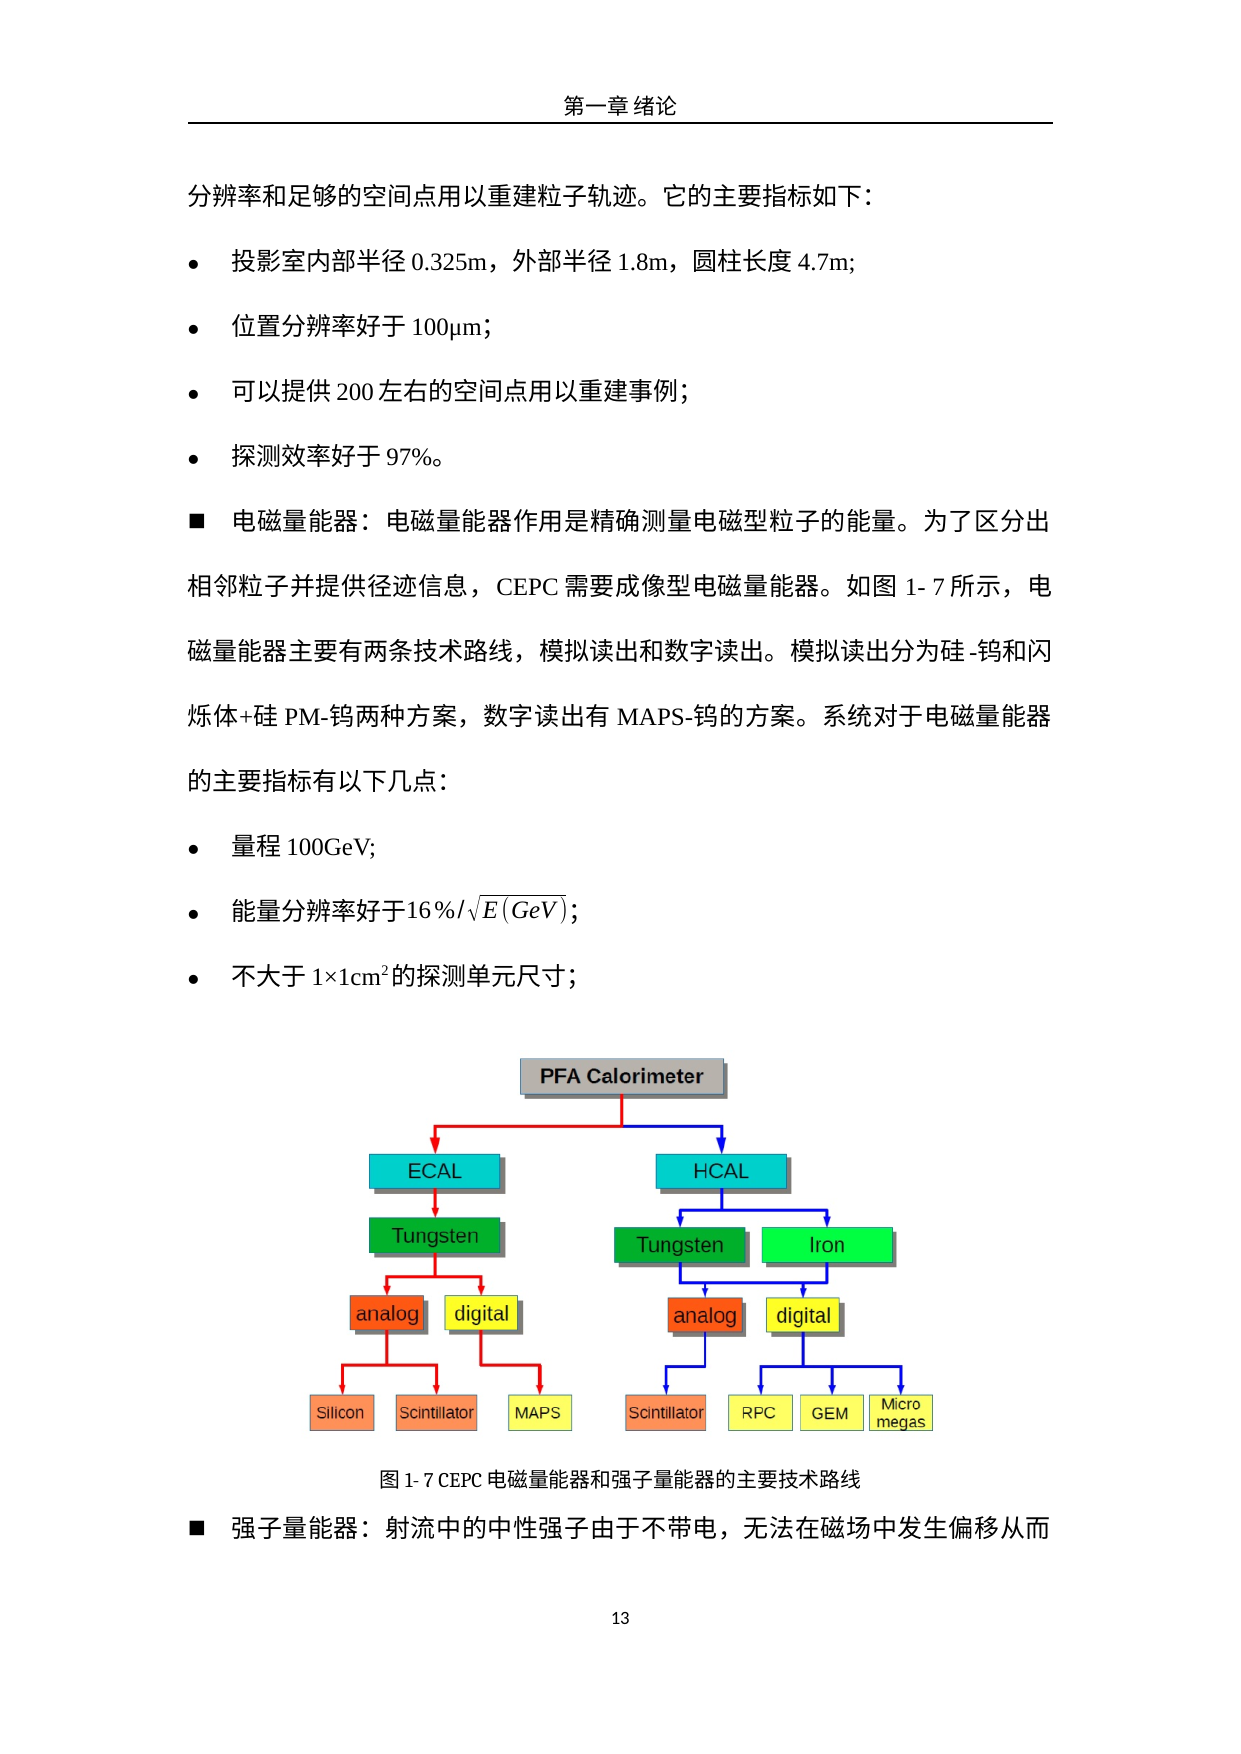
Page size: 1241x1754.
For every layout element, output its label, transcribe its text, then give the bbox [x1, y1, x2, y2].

list 可以提供200左右的空间点用以重建事例； [187, 357, 1053, 422]
list 投影室内部半径0.325m，外部半径1.8m，圆柱长度4.7m; [187, 227, 1053, 292]
list 电磁量能器：电磁量能器作用是精确测量电磁型粒子的能量。为了区分出相邻粒子并提供径迹信息，CEPC需要成像型电磁量能器。如图 1- 7所示，电磁量能器主要有两条技术路线，模拟读出和数字读出。模拟读出分为硅-钨和闪烁体+硅PM-钨两种方案，数字读出有MAPS-钨的方案。系统对于电磁量能器的主要指标有以下几点： [187, 487, 1053, 812]
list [187, 1494, 1053, 1559]
text 图 1- 7 CEPC电磁量能器和强子量能器的主要技术路线 [187, 1462, 1053, 1494]
list 不大于1×1cm2的探测单元尺寸； [187, 942, 1053, 1007]
list 位置分辨率好于100μm； [187, 292, 1053, 357]
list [187, 162, 1053, 227]
list 能量分辨率好于； [187, 877, 1053, 942]
picture [288, 1039, 952, 1446]
list 探测效率好于97%。 [187, 422, 1053, 487]
list 量程100GeV; [187, 812, 1053, 877]
